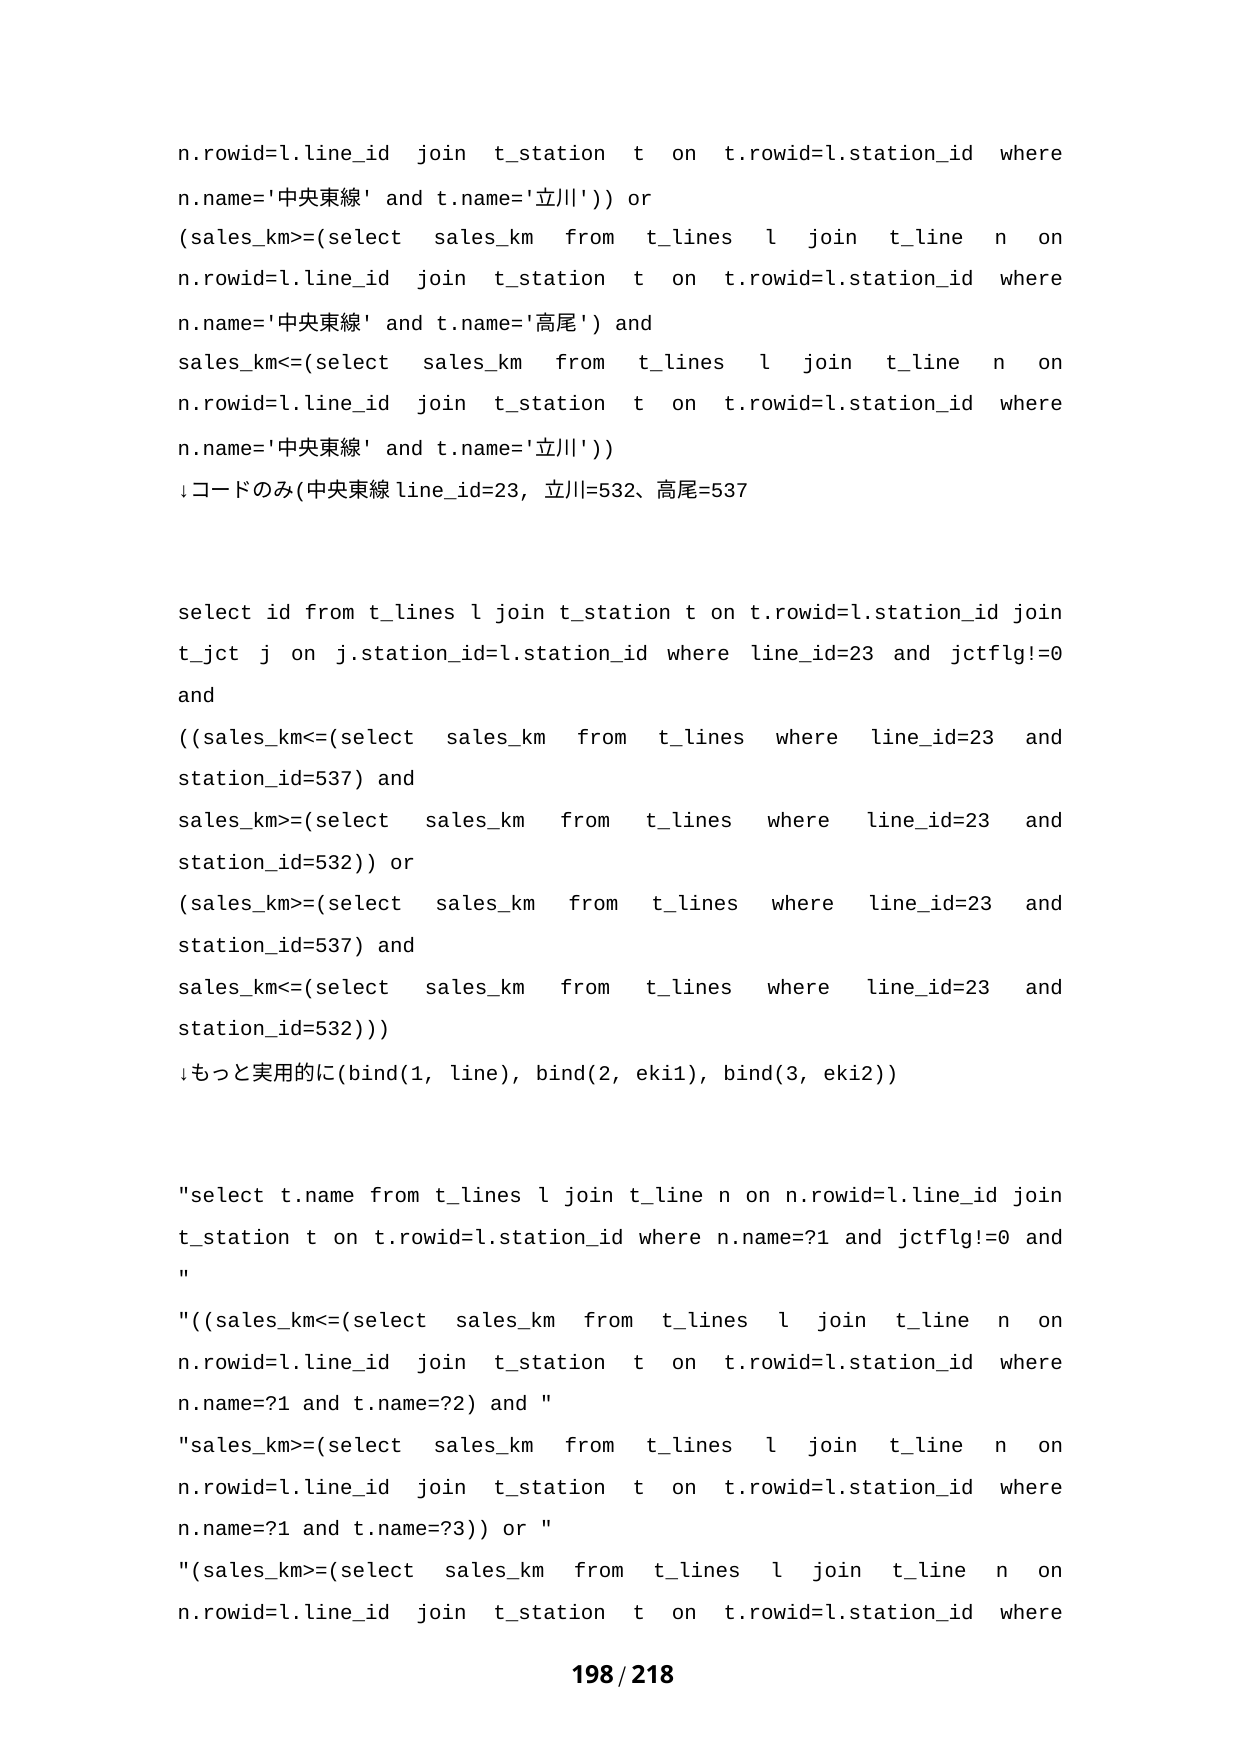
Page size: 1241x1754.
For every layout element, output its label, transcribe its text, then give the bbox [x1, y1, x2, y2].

text "sales_km>=(select sales_km from t_lines l join t_line n on n.rowid=l.line_id join t_station t on t.rowid=l.station_id where n.name=?1 and t.name=?3)) or " [177, 1426, 1063, 1551]
text sales_km<=(select sales_km from t_lines l join t_line n on n.rowid=l.line_id join t_station t on t.rowid=l.station_id where n.name='中央東線' and t.name='立川')) [177, 343, 1063, 468]
text ↓もっと実用的に(bind(1, line), bind(2, eki1), bind(3, eki2)) [177, 1051, 1063, 1093]
text "((sales_km<=(select sales_km from t_lines l join t_line n on n.rowid=l.line_id join t_station t on t.rowid=l.station_id where n.name=?1 and t.name=?2) and " [177, 1301, 1063, 1426]
text "select t.name from t_lines l join t_line n on n.rowid=l.line_id join t_station t on t.rowid=l.station_id where n.name=?1 and jctflg!=0 and " [177, 1176, 1063, 1301]
text select id from t_lines l join t_station t on t.rowid=l.station_id join t_jct j on j.station_id=l.station_id where line_id=23 and jctflg!=0 and [177, 593, 1063, 718]
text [177, 134, 1063, 218]
text sales_km>=(select sales_km from t_lines where line_id=23 and station_id=532)) or [177, 801, 1063, 884]
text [177, 1551, 1063, 1634]
text ((sales_km<=(select sales_km from t_lines where line_id=23 and station_id=537) and [177, 718, 1063, 801]
text (sales_km>=(select sales_km from t_lines l join t_line n on n.rowid=l.line_id join t_station t on t.rowid=l.station_id where n.name='中央東線' and t.name='高尾') and [177, 218, 1063, 343]
text (sales_km>=(select sales_km from t_lines where line_id=23 and station_id=537) and [177, 884, 1063, 968]
text sales_km<=(select sales_km from t_lines where line_id=23 and station_id=532))) [177, 968, 1063, 1051]
text ↓コードのみ(中央東線line_id=23, 立川=532、高尾=537 [177, 468, 1063, 509]
